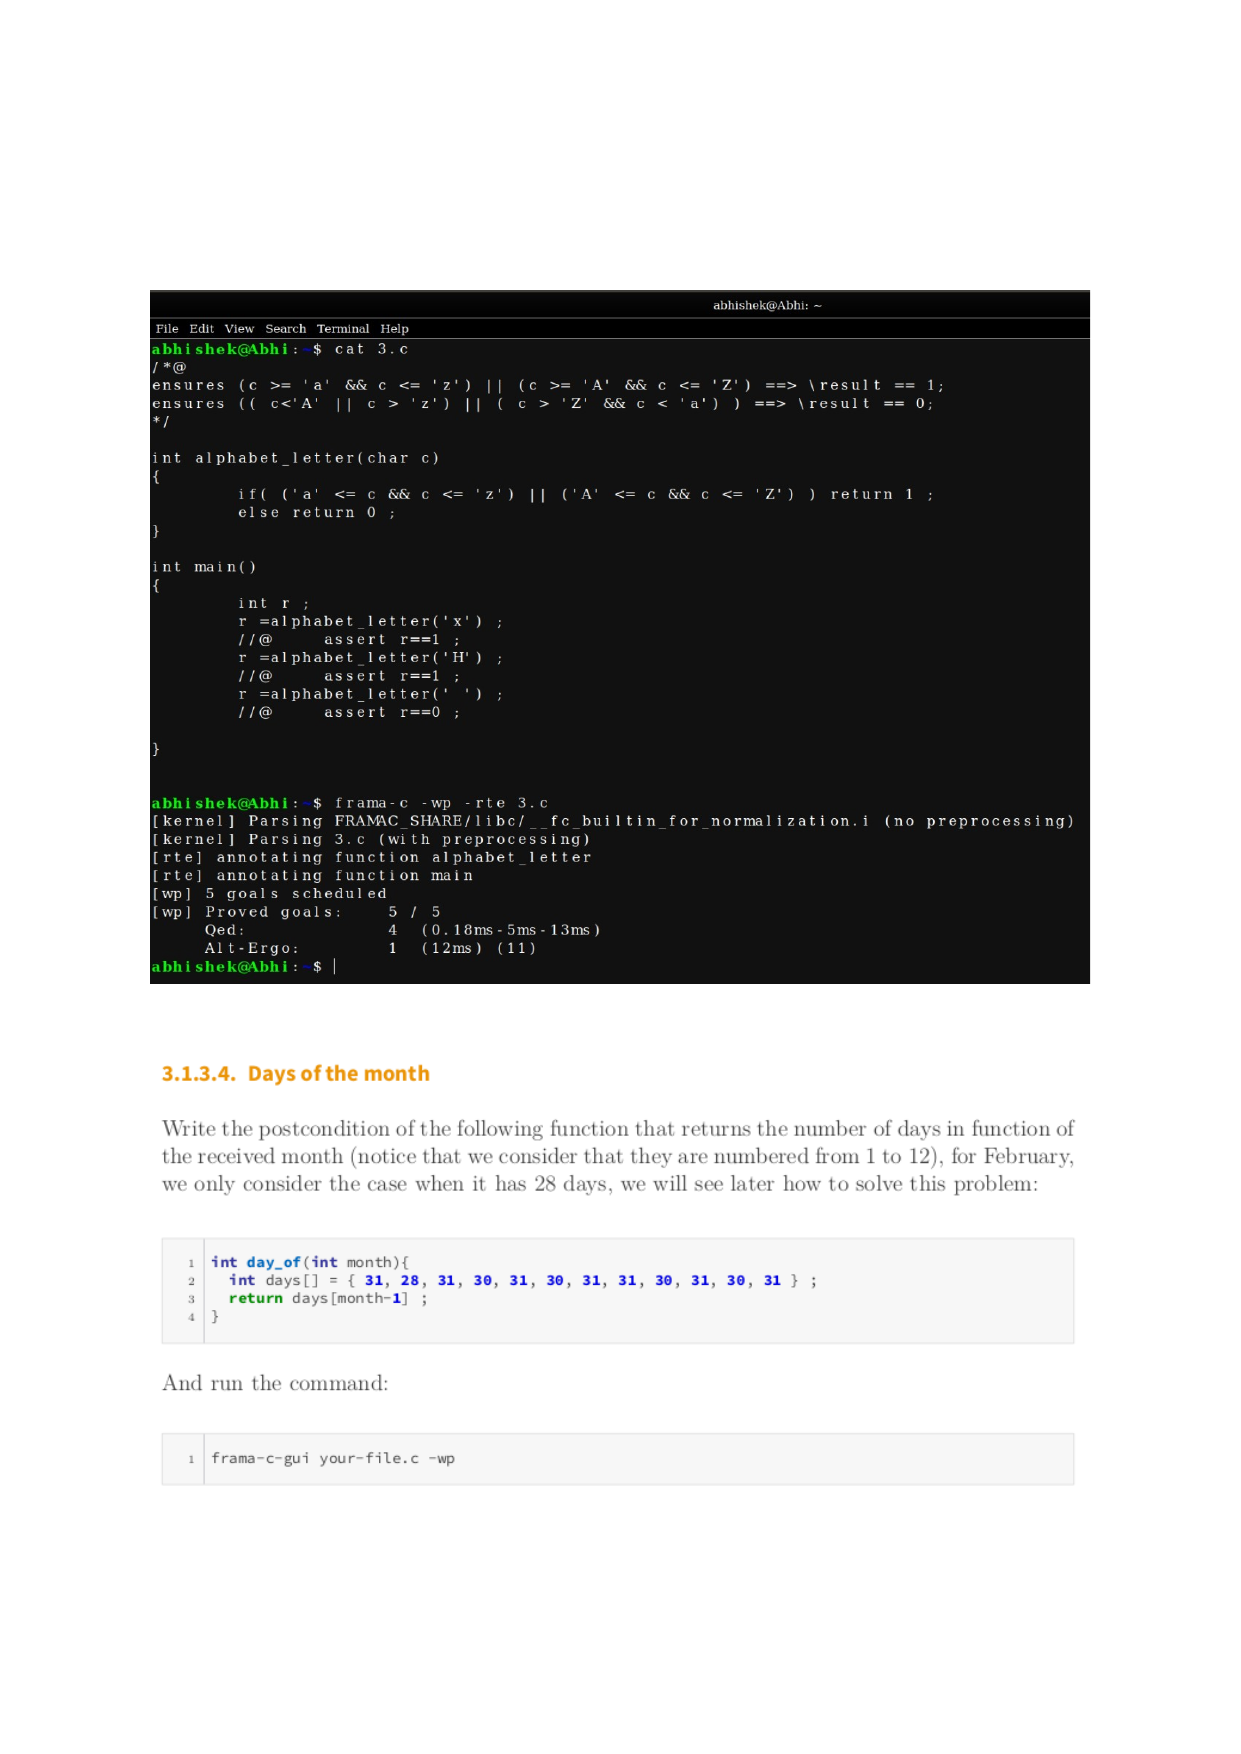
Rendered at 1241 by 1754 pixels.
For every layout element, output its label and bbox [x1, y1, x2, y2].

picture [120, 1045, 1120, 1542]
picture [150, 290, 1091, 984]
